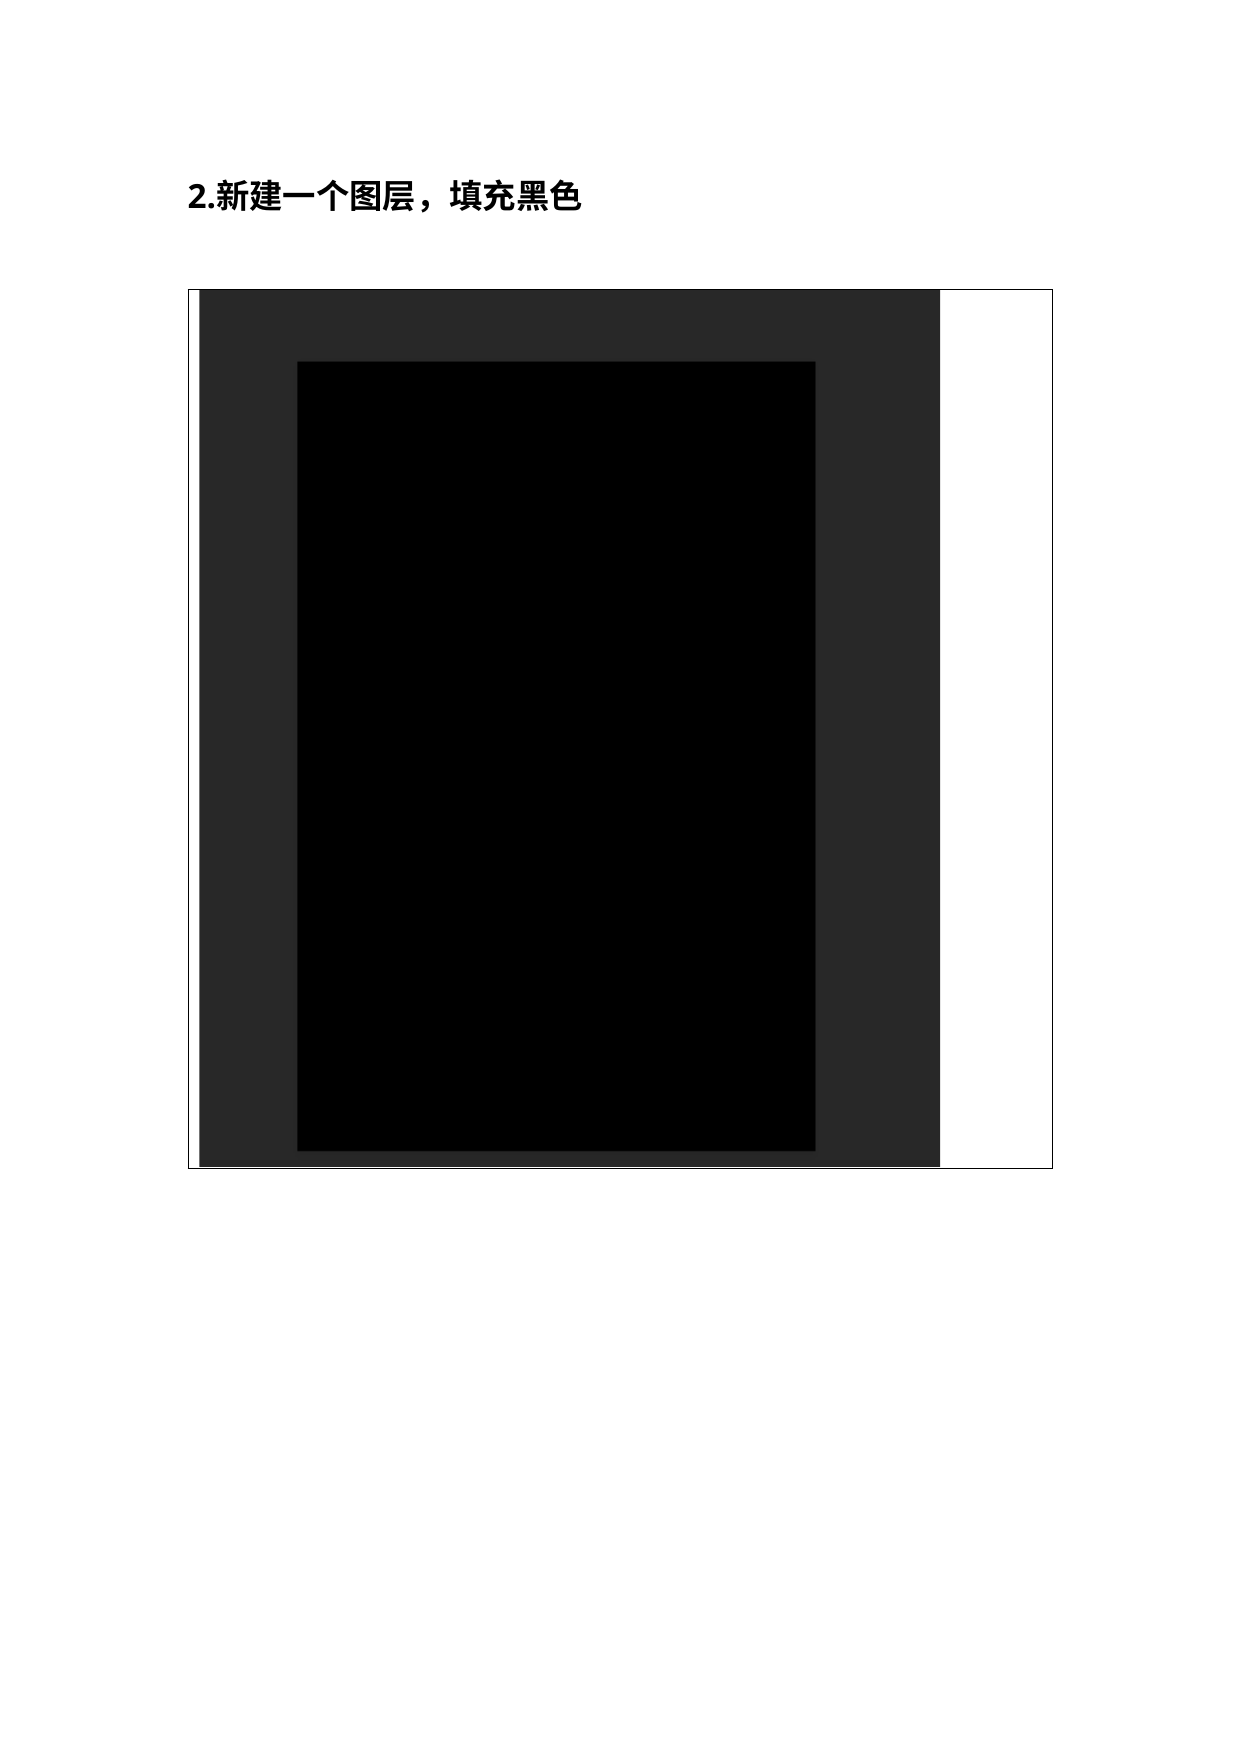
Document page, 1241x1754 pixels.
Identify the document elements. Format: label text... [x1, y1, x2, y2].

picture [199, 290, 940, 1167]
subtitle 2.新建一个图层，填充黑色 [187, 162, 1053, 227]
table_header [189, 290, 1052, 1168]
